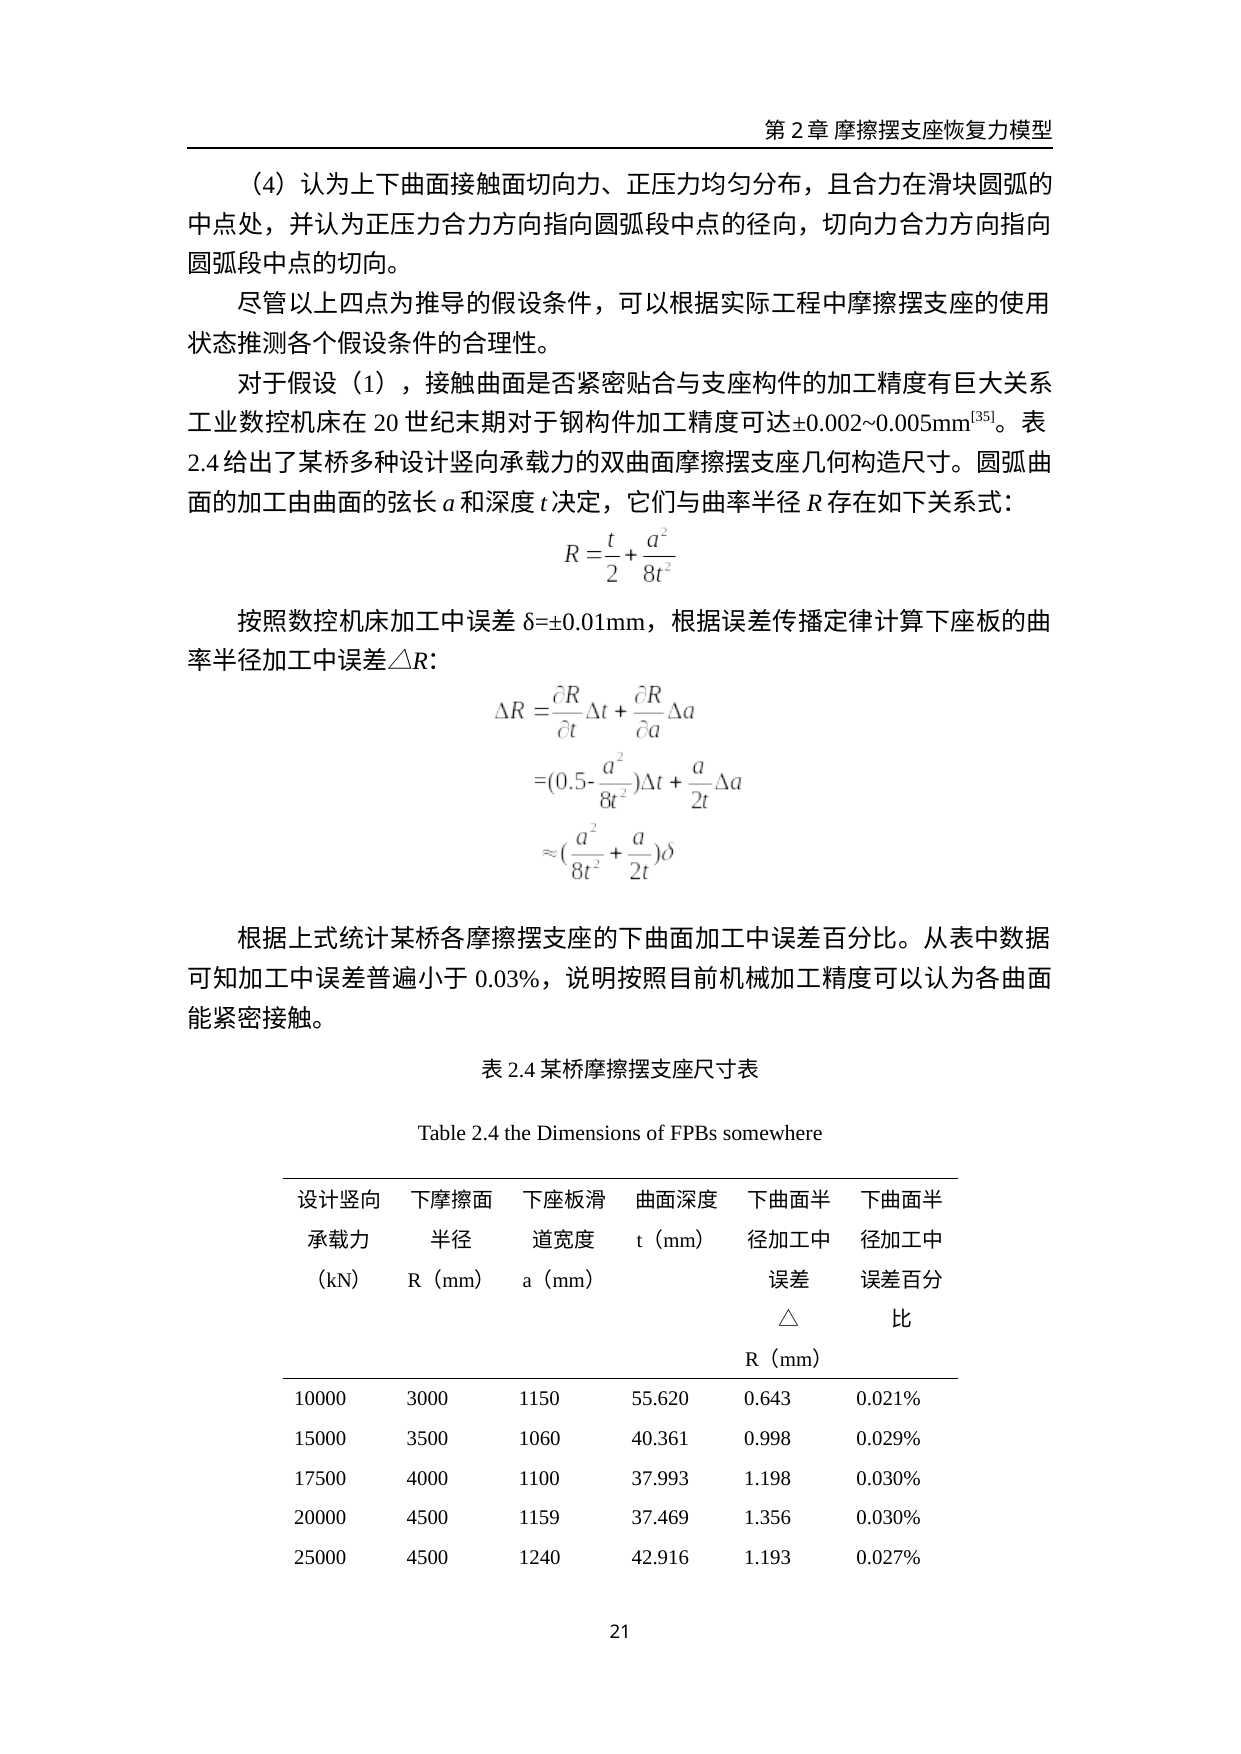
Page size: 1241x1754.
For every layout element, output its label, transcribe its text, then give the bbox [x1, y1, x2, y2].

table_cell 1240 [508, 1537, 620, 1577]
table_cell 0.030% [845, 1498, 958, 1537]
table_cell 10000 [283, 1379, 395, 1418]
table_cell 4500 [395, 1537, 507, 1577]
table_cell 1.198 [733, 1458, 845, 1497]
table_cell 0.029% [845, 1418, 958, 1458]
table_cell 4500 [395, 1498, 507, 1537]
table_cell 17500 [283, 1458, 395, 1497]
table_header 设计竖向承载力（kN） [283, 1179, 395, 1377]
text 表 2.4 某桥摩擦摆支座尺寸表 [187, 1048, 1053, 1088]
table_cell 1060 [508, 1418, 620, 1458]
text 对于假设（1），接触曲面是否紧密贴合与支座构件的加工精度有巨大关系。工业数控机床在20世纪末期对于钢构件加工精度可达±0.002~0.005mm[35]。表 2.4给出了某桥多种设计竖向承载力的双曲面摩擦摆支座几何构造尺寸。圆弧曲面的加工由曲面的弦长a和深度t决定，它们与曲率半径R存在如下关系式： [187, 361, 1053, 520]
table_cell 15000 [283, 1418, 395, 1458]
table_cell 40.361 [620, 1418, 733, 1458]
table_cell 20000 [283, 1498, 395, 1537]
table_cell 0.027% [845, 1537, 958, 1577]
table_header 下摩擦面半径R（mm） [395, 1179, 507, 1377]
table_header 下曲面半径加工中误差△R（mm） [733, 1179, 845, 1377]
table_cell 37.993 [620, 1458, 733, 1497]
table_cell 37.469 [620, 1498, 733, 1537]
table_cell 55.620 [620, 1379, 733, 1418]
table_cell 0.021% [845, 1379, 958, 1418]
table_cell 3000 [395, 1379, 507, 1418]
table_cell 0.643 [733, 1379, 845, 1418]
text （4）认为上下曲面接触面切向力、正压力均匀分布，且合力在滑块圆弧的中点处，并认为正压力合力方向指向圆弧段中点的径向，切向力合力方向指向圆弧段中点的切向。 [187, 163, 1053, 282]
table_header 曲面深度t（mm） [620, 1179, 733, 1377]
table_cell 25000 [283, 1537, 395, 1577]
table_cell 1150 [508, 1379, 620, 1418]
table_cell 0.030% [845, 1458, 958, 1497]
text 根据上式统计某桥各摩擦摆支座的下曲面加工中误差百分比。从表中数据可知加工中误差普遍小于0.03%，说明按照目前机械加工精度可以认为各曲面能紧密接触。 [187, 917, 1053, 1036]
table_cell 1100 [508, 1458, 620, 1497]
text 尽管以上四点为推导的假设条件，可以根据实际工程中摩擦摆支座的使用状态推测各个假设条件的合理性。 [187, 282, 1053, 361]
table_cell 1.193 [733, 1537, 845, 1577]
table_cell 0.998 [733, 1418, 845, 1458]
table_cell 3500 [395, 1418, 507, 1458]
table_header 下曲面半径加工中误差百分比 [845, 1179, 958, 1377]
table_cell 1159 [508, 1498, 620, 1537]
text Table 2.4 the Dimensions of FPBs somewhere [187, 1113, 1053, 1153]
table_cell 1.356 [733, 1498, 845, 1537]
table_cell 42.916 [620, 1537, 733, 1577]
table_cell 4000 [395, 1458, 507, 1497]
table_header 下座板滑道宽度a（mm） [508, 1179, 620, 1377]
text 按照数控机床加工中误差δ=±0.01mm，根据误差传播定律计算下座板的曲率半径加工中误差△R： [187, 599, 1053, 679]
